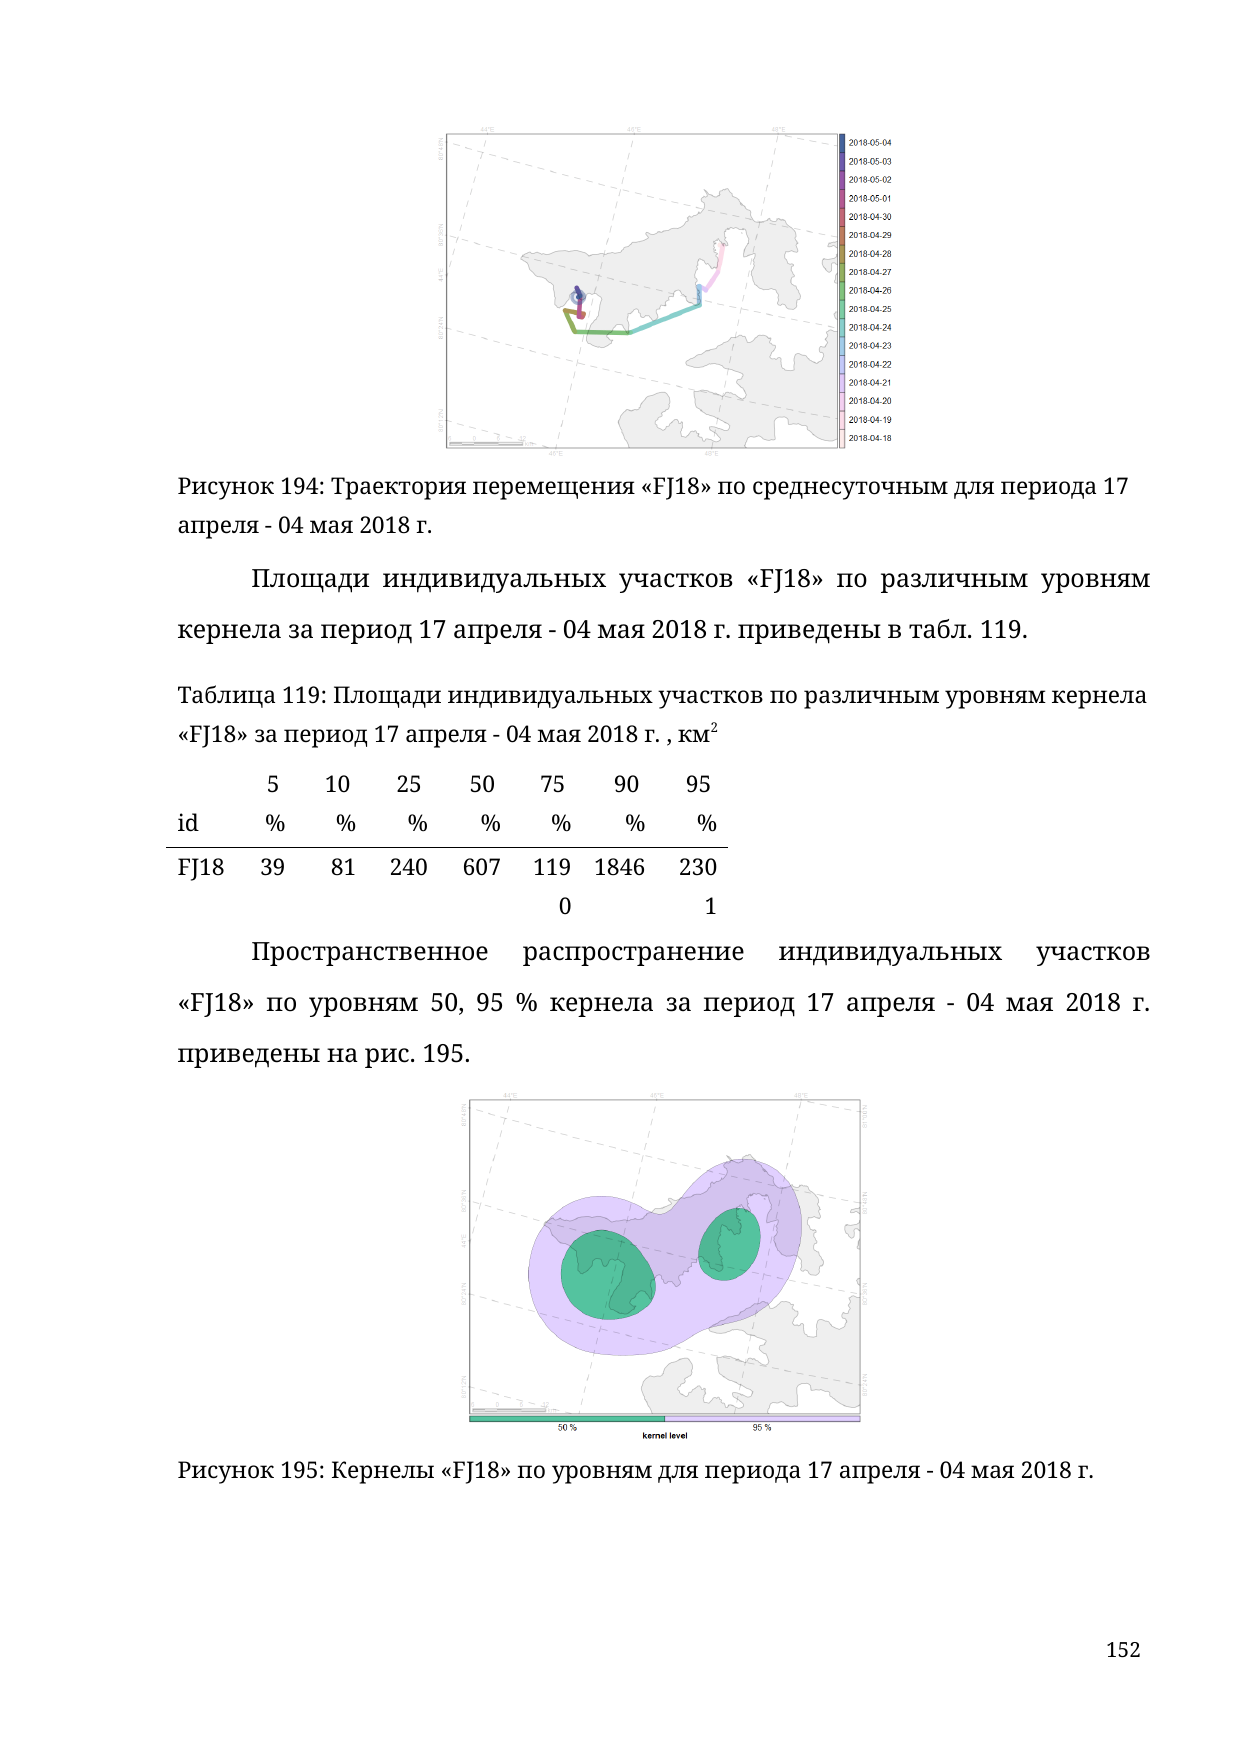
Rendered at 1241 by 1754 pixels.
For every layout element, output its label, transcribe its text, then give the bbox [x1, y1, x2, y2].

picture [458, 1090, 870, 1441]
picture [435, 124, 894, 458]
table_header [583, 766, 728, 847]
text Рисунок 195: Кернелы «FJ18» по уровням для периода 17 апреля - 04 мая 2018 г. [177, 1454, 1152, 1485]
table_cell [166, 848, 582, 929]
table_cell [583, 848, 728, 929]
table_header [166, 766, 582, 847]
text Таблица 119: Площади индивидуальных участков по различным уровням кернела «FJ18» за период 17 апреля - 04 мая 2018 г. , км2 [177, 679, 1152, 750]
text Площади индивидуальных участков «FJ18» по различным уровням кернела за период 17 апреля - 04 мая 2018 г. приведены в табл. 119. [177, 561, 1152, 646]
text Рисунок 194: Траектория перемещения «FJ18» по среднесуточным для периода 17 апреля - 04 мая 2018 г. [177, 470, 1152, 540]
text Пространственное распространение индивидуальных участков «FJ18» по уровням 50, 95 % кернела за период 17 апреля - 04 мая 2018 г. приведены на рис. 195. [177, 934, 1152, 1070]
